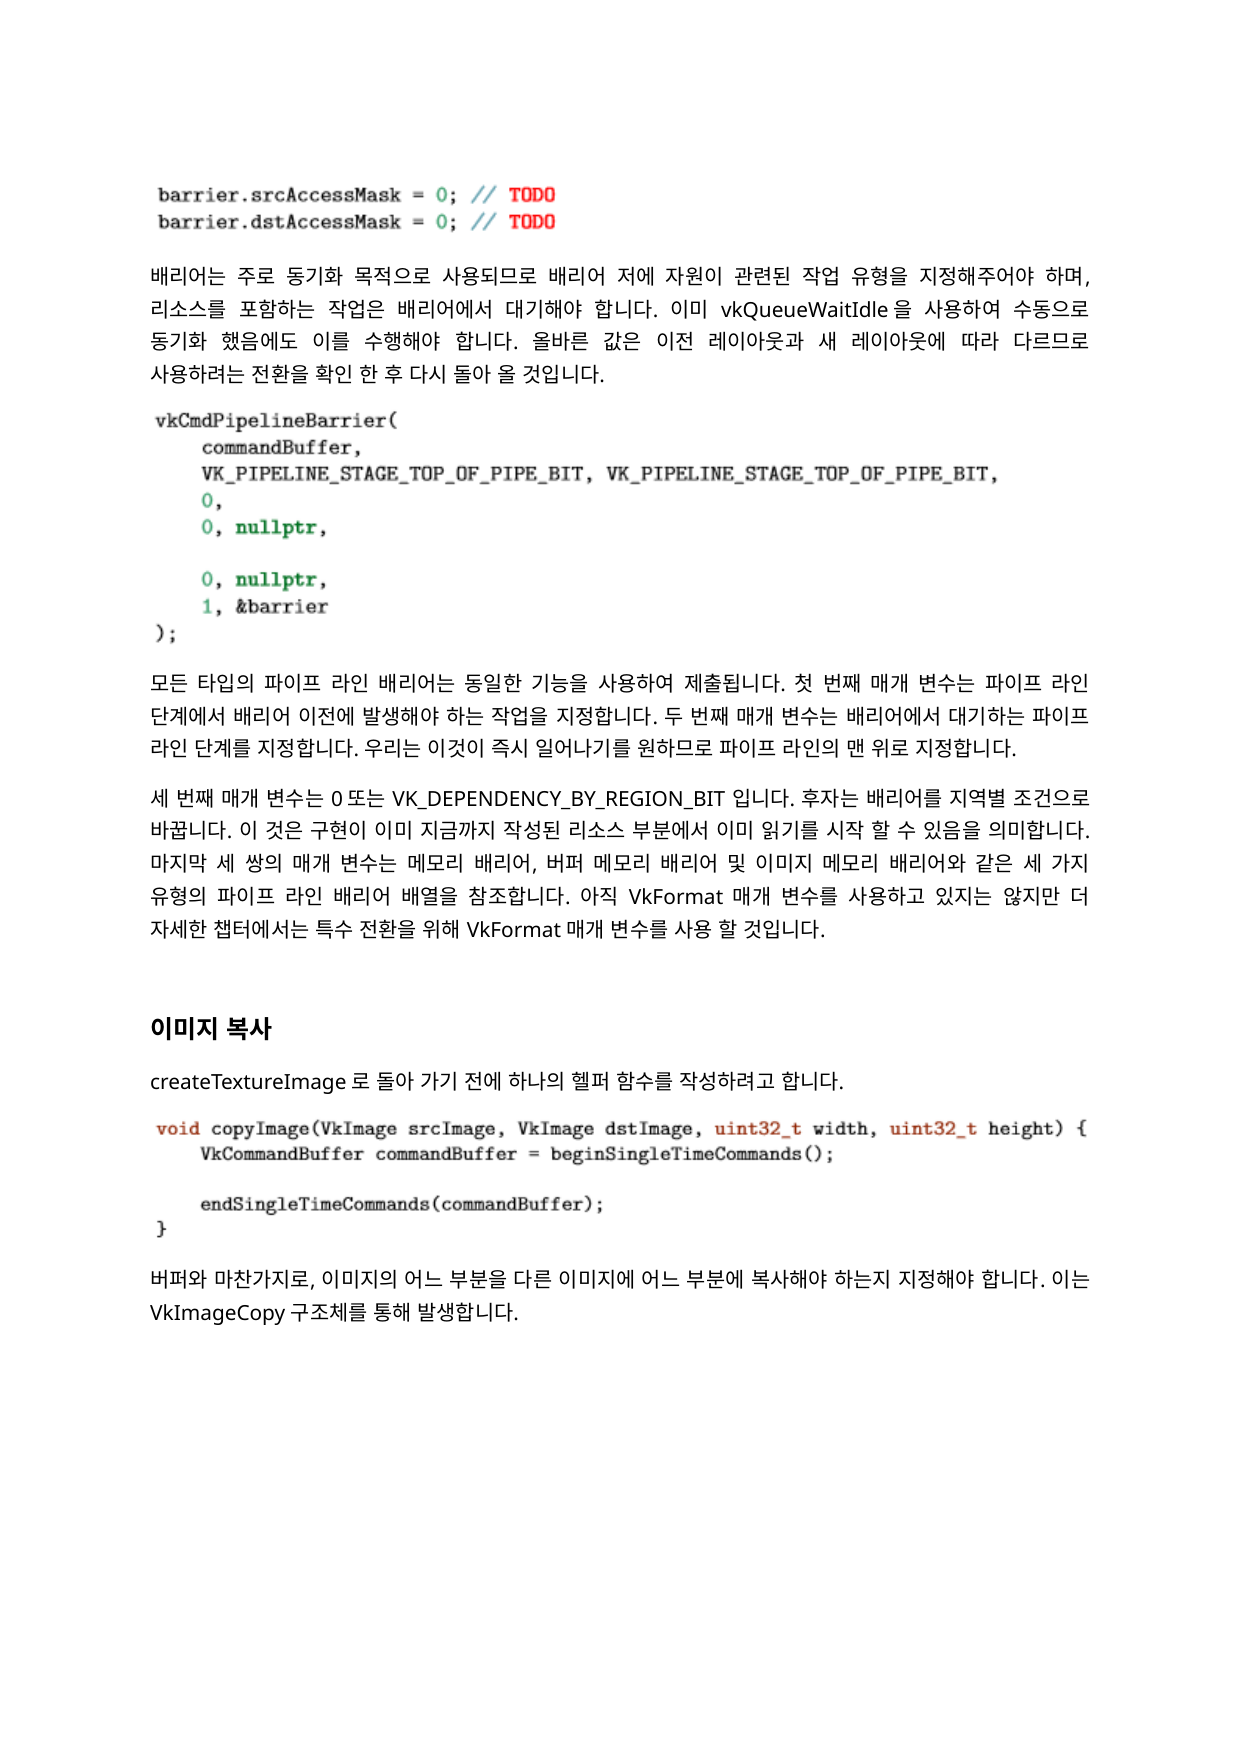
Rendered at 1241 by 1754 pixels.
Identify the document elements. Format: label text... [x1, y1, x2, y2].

text 배리어는 주로 동기화 목적으로 사용되므로 배리어 저에 자원이 관련된 작업 유형을 지정해주어야 하며, 리소스를 포함하는 작업은 배리어에서 대기해야 합니다. 이미 vkQueueWaitIdle을 사용하여 수동으로 동기화 했음에도 이를 수행해야 합니다. 올바른 값은 이전 레이아웃과 새 레이아웃에 따라 다르므로 사용하려는 전환을 확인 한 후 다시 돌아 올 것입니다. [150, 260, 1090, 388]
picture [150, 563, 336, 649]
text 모든 타입의 파이프 라인 배리어는 동일한 기능을 사용하여 제출됩니다. 첫 번째 매개 변수는 파이프 라인 단계에서 배리어 이전에 발생해야 하는 작업을 지정합니다. 두 번째 매개 변수는 배리어에서 대기하는 파이프 라인 단계를 지정합니다. 우리는 이것이 즉시 일어나기를 원하므로 파이프 라인의 맨 위로 지정합니다. [150, 667, 1090, 763]
text createTextureImage로 돌아 가기 전에 하나의 헬퍼 함수를 작성하려고 합니다. [150, 1065, 1090, 1096]
text 버퍼와 마찬가지로, 이미지의 어느 부분을 다른 이미지에 어느 부분에 복사해야 하는지 지정해야 합니다. 이는 VkImageCopy 구조체를 통해 발생합니다. [150, 1263, 1090, 1327]
picture [150, 407, 1013, 546]
picture [150, 1114, 1091, 1245]
text 이미지 복사 [150, 1009, 1090, 1046]
text 세 번째 매개 변수는 0또는 VK_DEPENDENCY_BY_REGION_BIT 입니다. 후자는 배리어를 지역별 조건으로 바꿉니다. 이 것은 구현이 이미 지금까지 작성된 리소스 부분에서 이미 읽기를 시작 할 수 있음을 의미합니다. 마지막 세 쌍의 매개 변수는 메모리 배리어, 버퍼 메모리 배리어 및 이미지 메모리 배리어와 같은 세 가지 유형의 파이프 라인 배리어 배열을 참조합니다. 아직 VkFormat 매개 변수를 사용하고 있지는 않지만 더 자세한 챕터에서는 특수 전환을 위해 VkFormat 매개 변수를 사용 할 것입니다. [150, 782, 1090, 943]
picture [150, 177, 569, 242]
